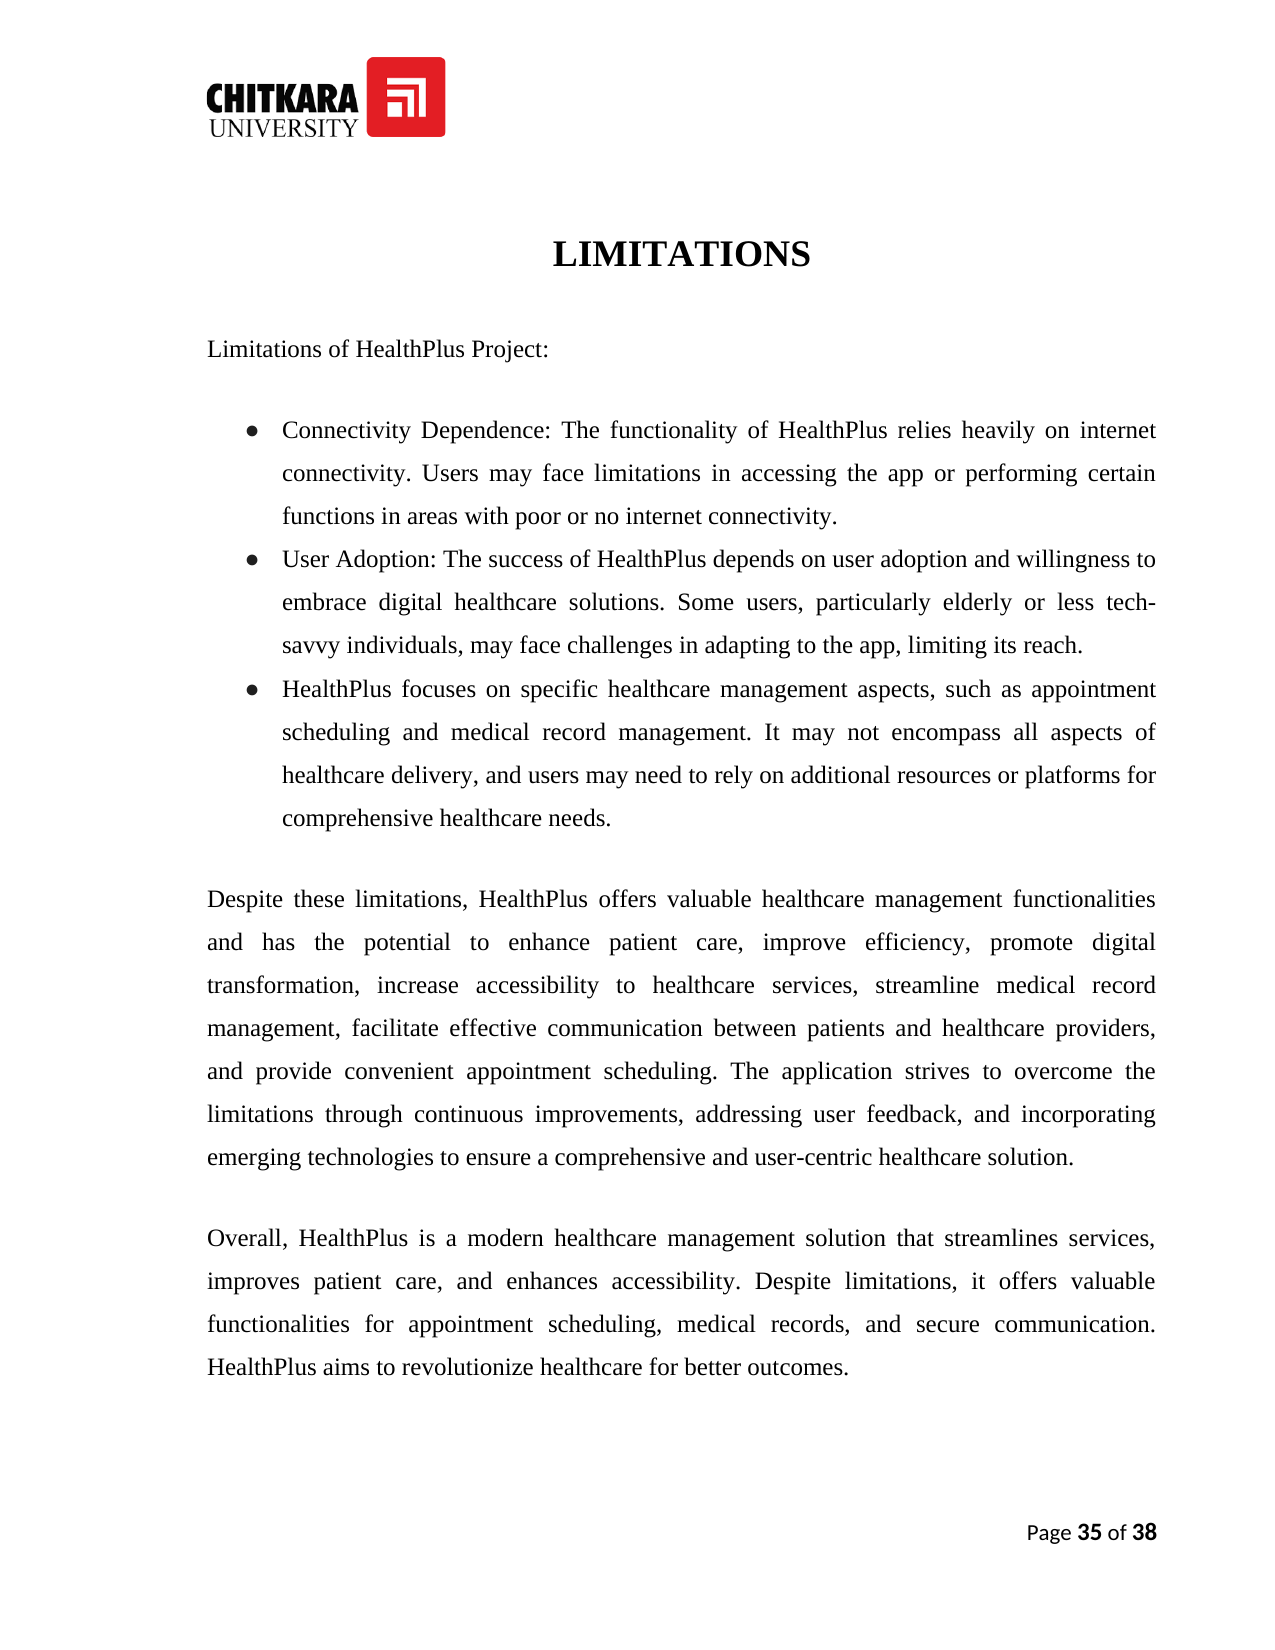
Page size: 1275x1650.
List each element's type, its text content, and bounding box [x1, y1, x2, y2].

list Connectivity Dependence: The functionality of HealthPlus relies heavily on internet connectivity. Users may face limitations in accessing the app or performing certain functions in areas with poor or no internet connectivity. [244, 414, 1157, 530]
text Limitations of HealthPlus Project: [207, 334, 1157, 363]
list HealthPlus focuses on specific healthcare management aspects, such as appointment scheduling and medical record management. It may not encompass all aspects of healthcare delivery, and users may need to rely on additional resources or platforms for comprehensive healthcare needs. [244, 673, 1157, 832]
picture [206, 57, 446, 137]
subtitle LIMITATIONS [207, 232, 1157, 275]
text Despite these limitations, HealthPlus offers valuable healthcare management functionalities and has the potential to enhance patient care, improve efficiency, promote digital transformation, increase accessibility to healthcare services, streamline medical record management, facilitate effective communication between patients and healthcare providers, and provide convenient appointment scheduling. The application strives to overcome the limitations through continuous improvements, addressing user feedback, and incorporating emerging technologies to ensure a comprehensive and user-centric healthcare solution. [207, 884, 1157, 1171]
list User Adoption: The success of HealthPlus depends on user adoption and willingness to embrace digital healthcare solutions. Some users, particularly elderly or less tech-savvy individuals, may face challenges in adapting to the app, limiting its reach. [244, 544, 1157, 659]
text Overall, HealthPlus is a modern healthcare management solution that streamlines services, improves patient care, and enhances accessibility. Despite limitations, it offers valuable functionalities for appointment scheduling, medical records, and secure communication. HealthPlus aims to revolutionize healthcare for better outcomes. [207, 1223, 1157, 1381]
